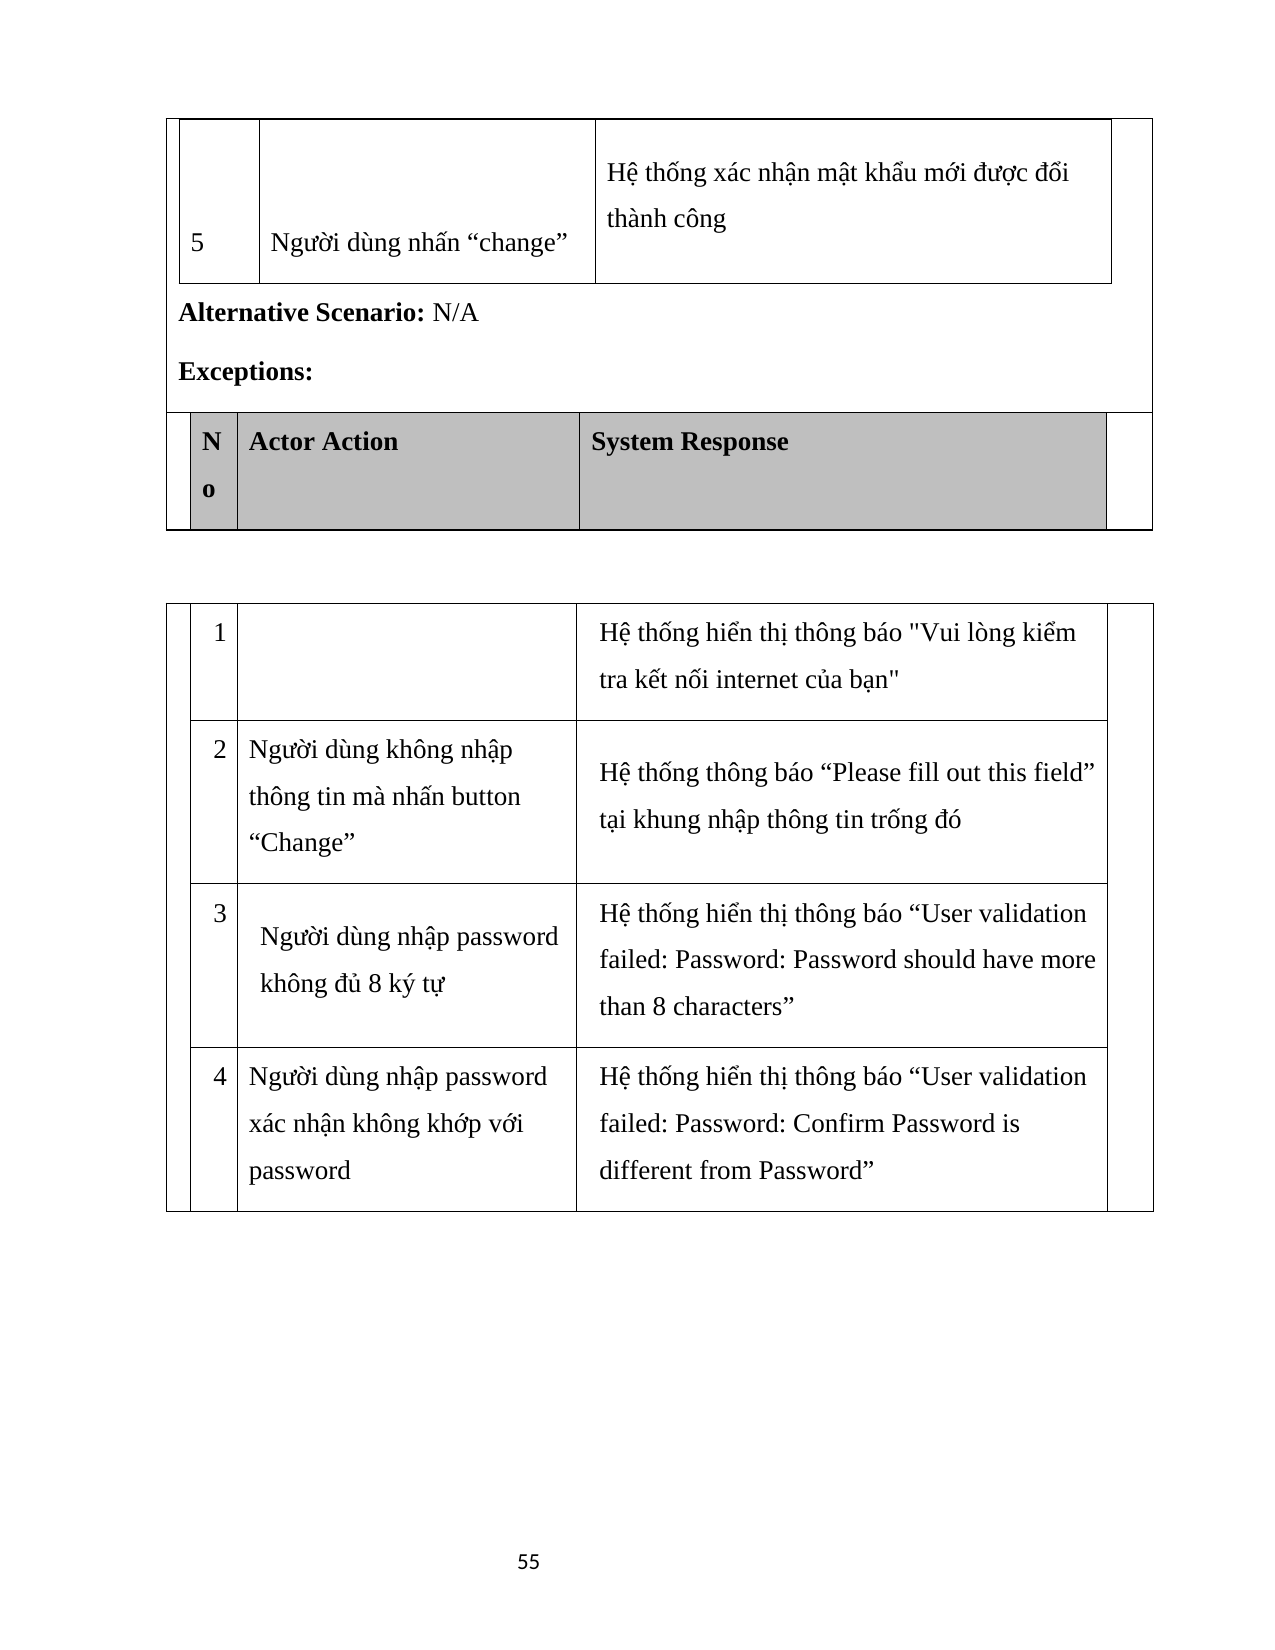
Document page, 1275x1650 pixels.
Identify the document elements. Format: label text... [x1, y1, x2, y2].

table_cell System Response [580, 413, 1106, 529]
table_cell Người dùng nhập password không đủ 8 ký tự [238, 884, 576, 1047]
table_cell Hệ thống hiển thị thông báo “User validation failed: Password: Confirm Password is different from Password” [577, 1048, 1107, 1211]
table_cell N o [191, 413, 237, 529]
table_cell 4 [191, 1048, 237, 1211]
table_cell Hệ thống thông báo “Please fill out this field” tại khung nhập thông tin trống đó [577, 721, 1107, 883]
table_header [238, 604, 576, 720]
table_cell 3 [191, 884, 237, 1047]
table_cell 2 [191, 721, 237, 883]
table_header 1 [191, 604, 237, 720]
table_cell Người dùng nhập password xác nhận không khớp với password [238, 1048, 576, 1211]
table_cell Hệ thống hiển thị thông báo “User validation failed: Password: Password should have more than 8 characters” [577, 884, 1107, 1047]
table_header [1108, 604, 1153, 1211]
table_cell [167, 119, 1152, 412]
table_cell Actor Action [238, 413, 579, 529]
table_header Hệ thống hiển thị thông báo "Vui lòng kiểm tra kết nối internet của bạn" [577, 604, 1107, 720]
table_cell [167, 413, 190, 529]
table_cell [1107, 413, 1152, 529]
table_cell Người dùng không nhập thông tin mà nhấn button “Change” [238, 721, 576, 883]
table_header [167, 604, 190, 1211]
